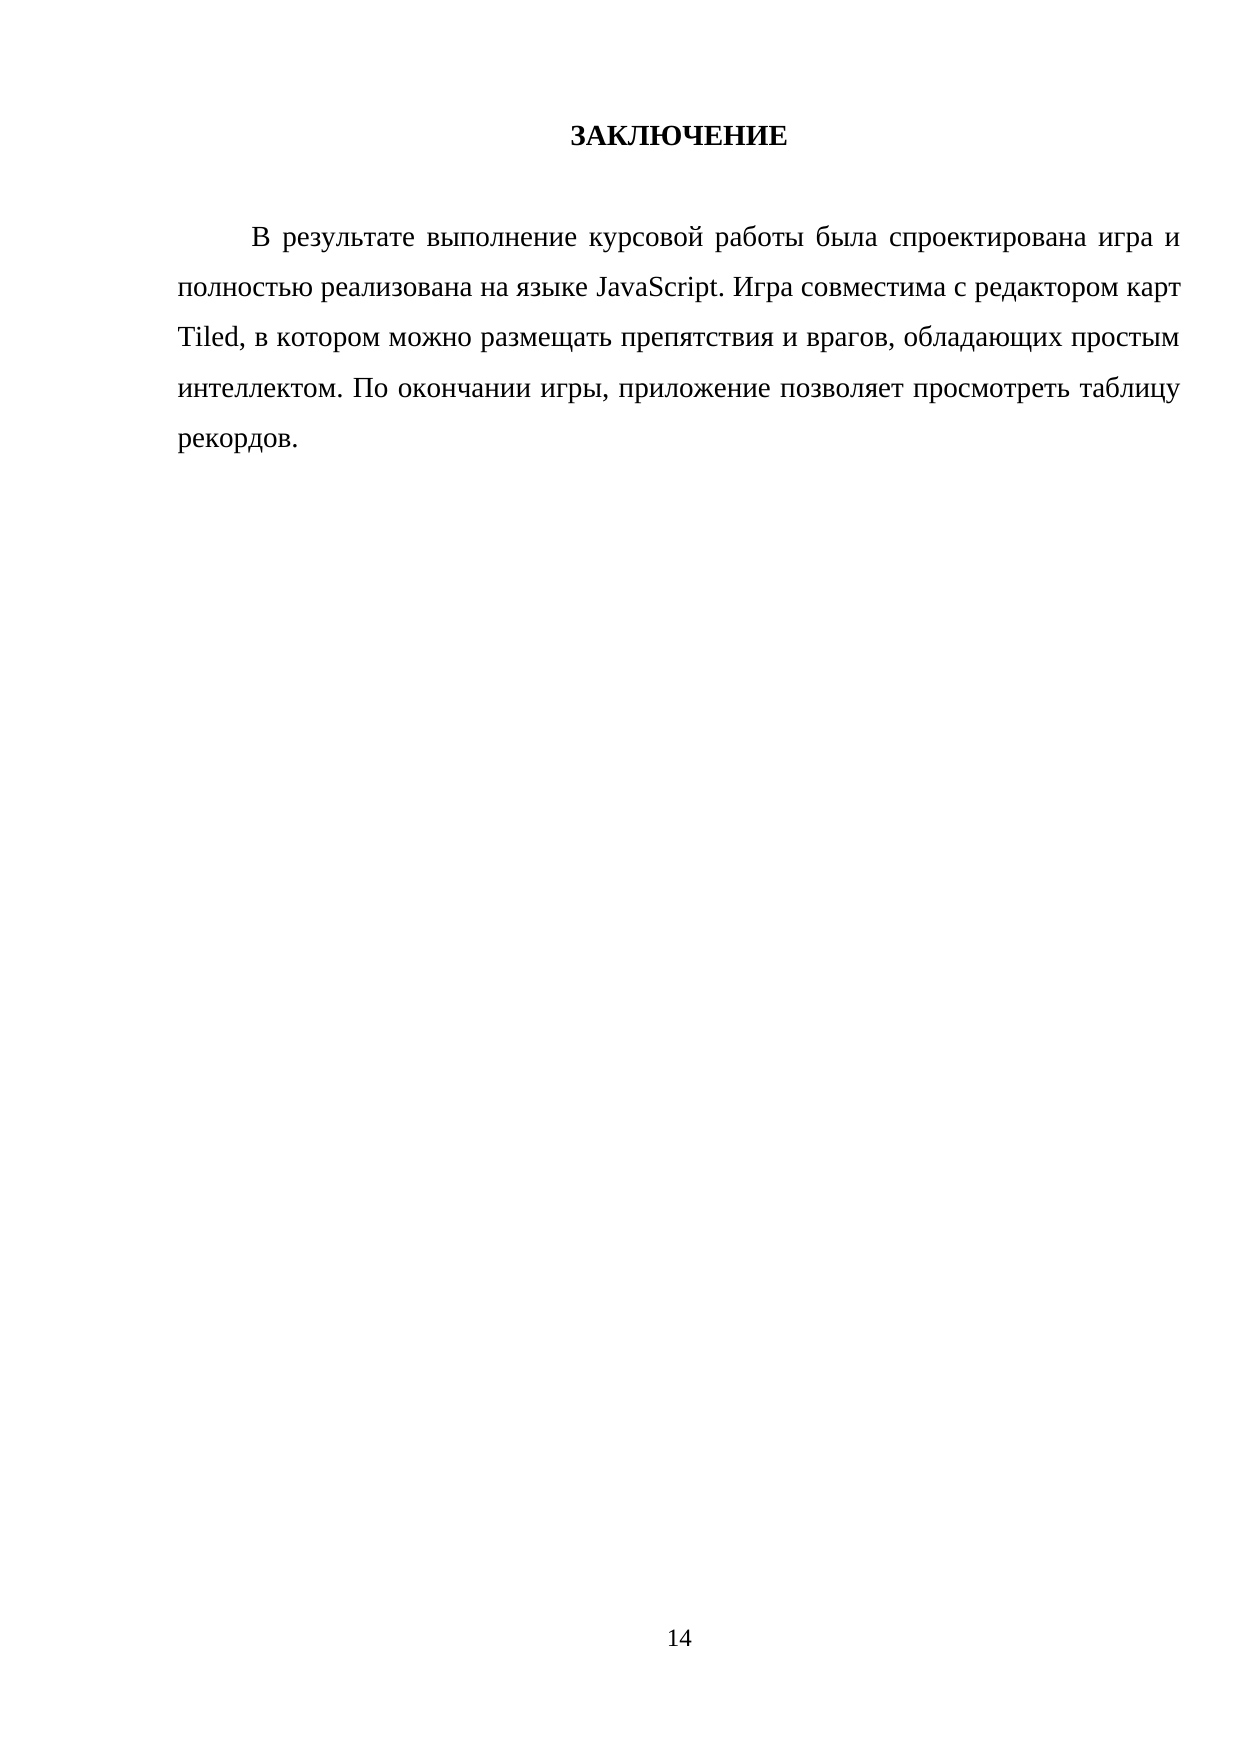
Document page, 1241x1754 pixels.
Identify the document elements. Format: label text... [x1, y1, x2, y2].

text В результате выполнение курсовой работы была спроектирована игра и полностью реализована на языке JavaScript. Игра совместима с редактором карт Tiled, в котором можно размещать препятствия и врагов, обладающих простым интеллектом. По окончании игры, приложение позволяет просмотреть таблицу рекордов. [177, 219, 1181, 453]
text заключение [177, 118, 1181, 152]
